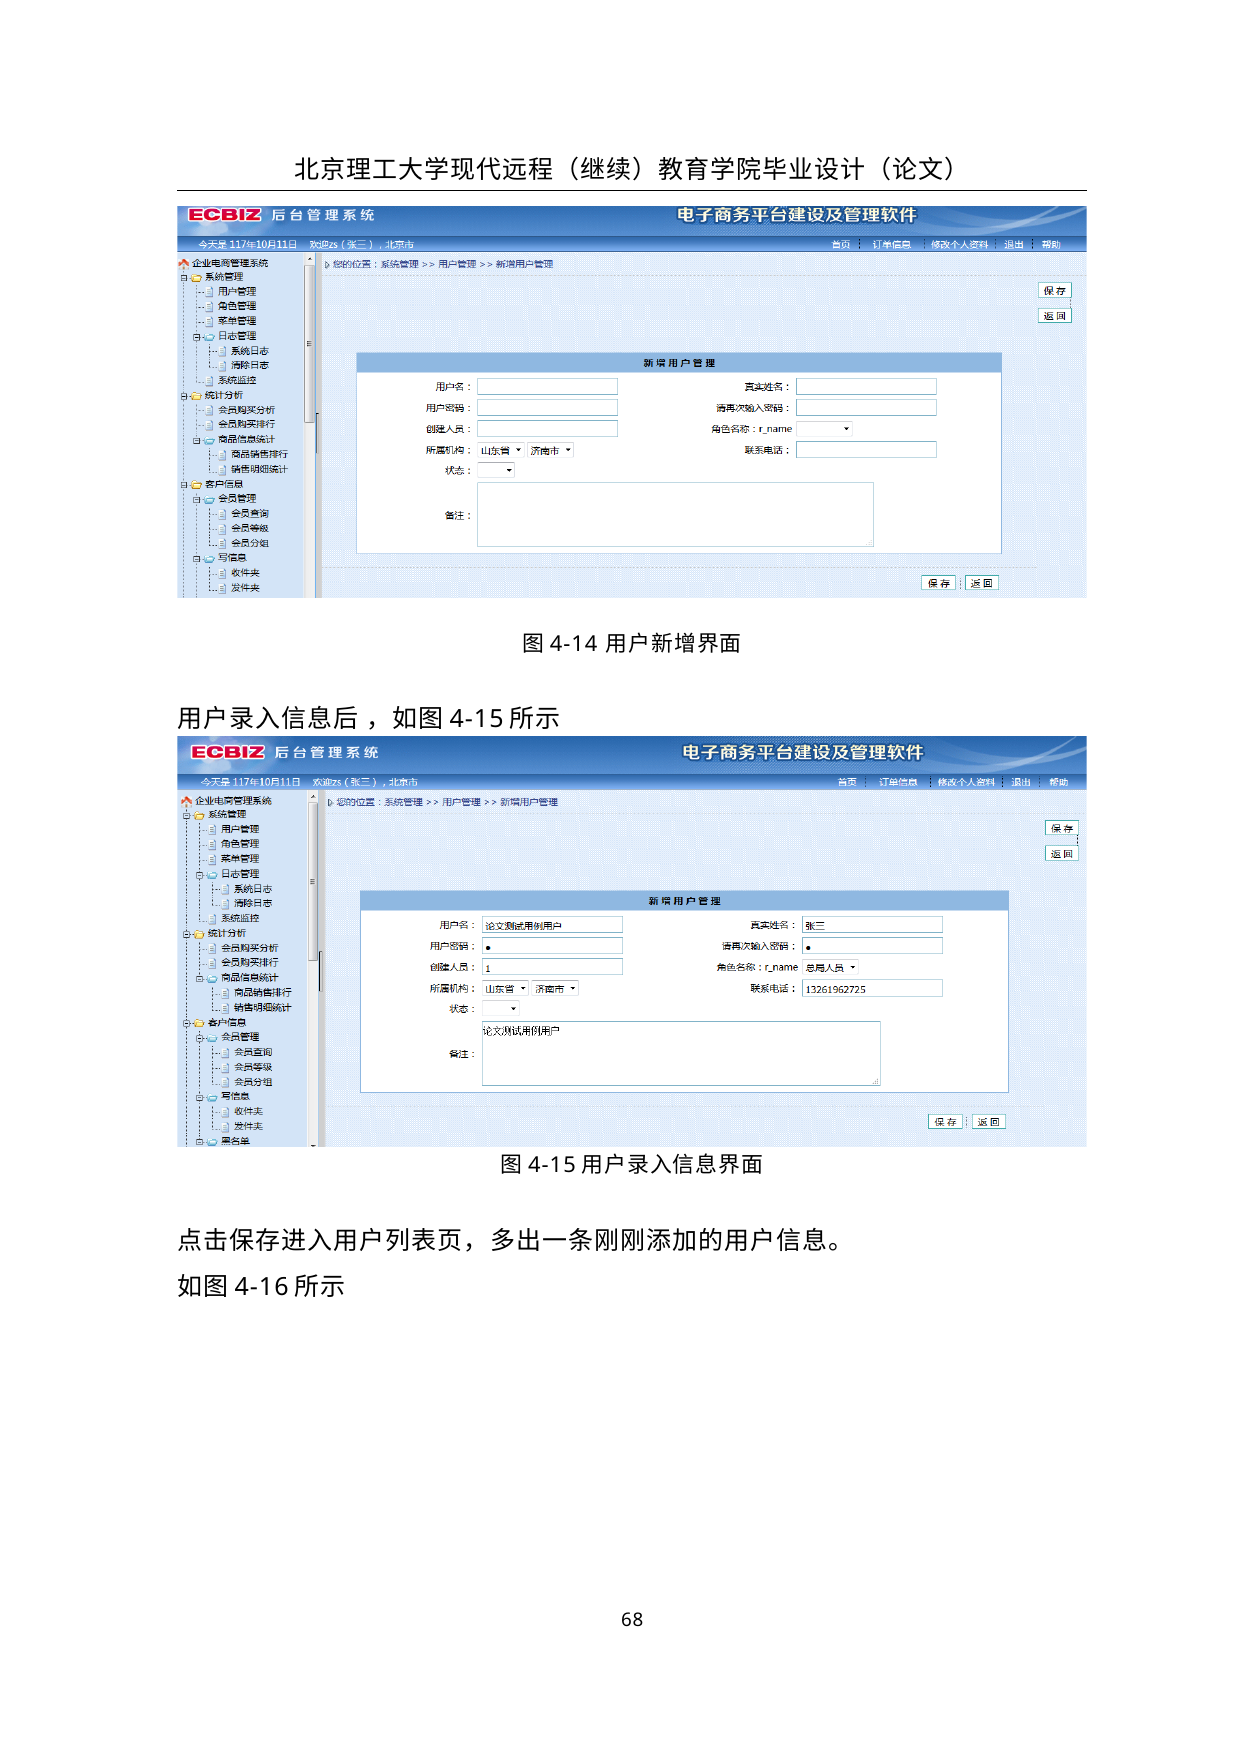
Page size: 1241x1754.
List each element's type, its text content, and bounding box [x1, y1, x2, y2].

text 如图4-16所示 [177, 1259, 1087, 1304]
text 图4-14 用户新增界面 [177, 615, 1087, 661]
picture [177, 206, 1087, 598]
text 点击保存进入用户列表页，多出一条刚刚添加的用户信息。 [177, 1213, 1087, 1259]
text 图4-15用户录入信息界面 [177, 1147, 1087, 1179]
picture [177, 736, 1087, 1147]
text 用户录入信息后 ，如图4-15所示 [177, 690, 1087, 736]
